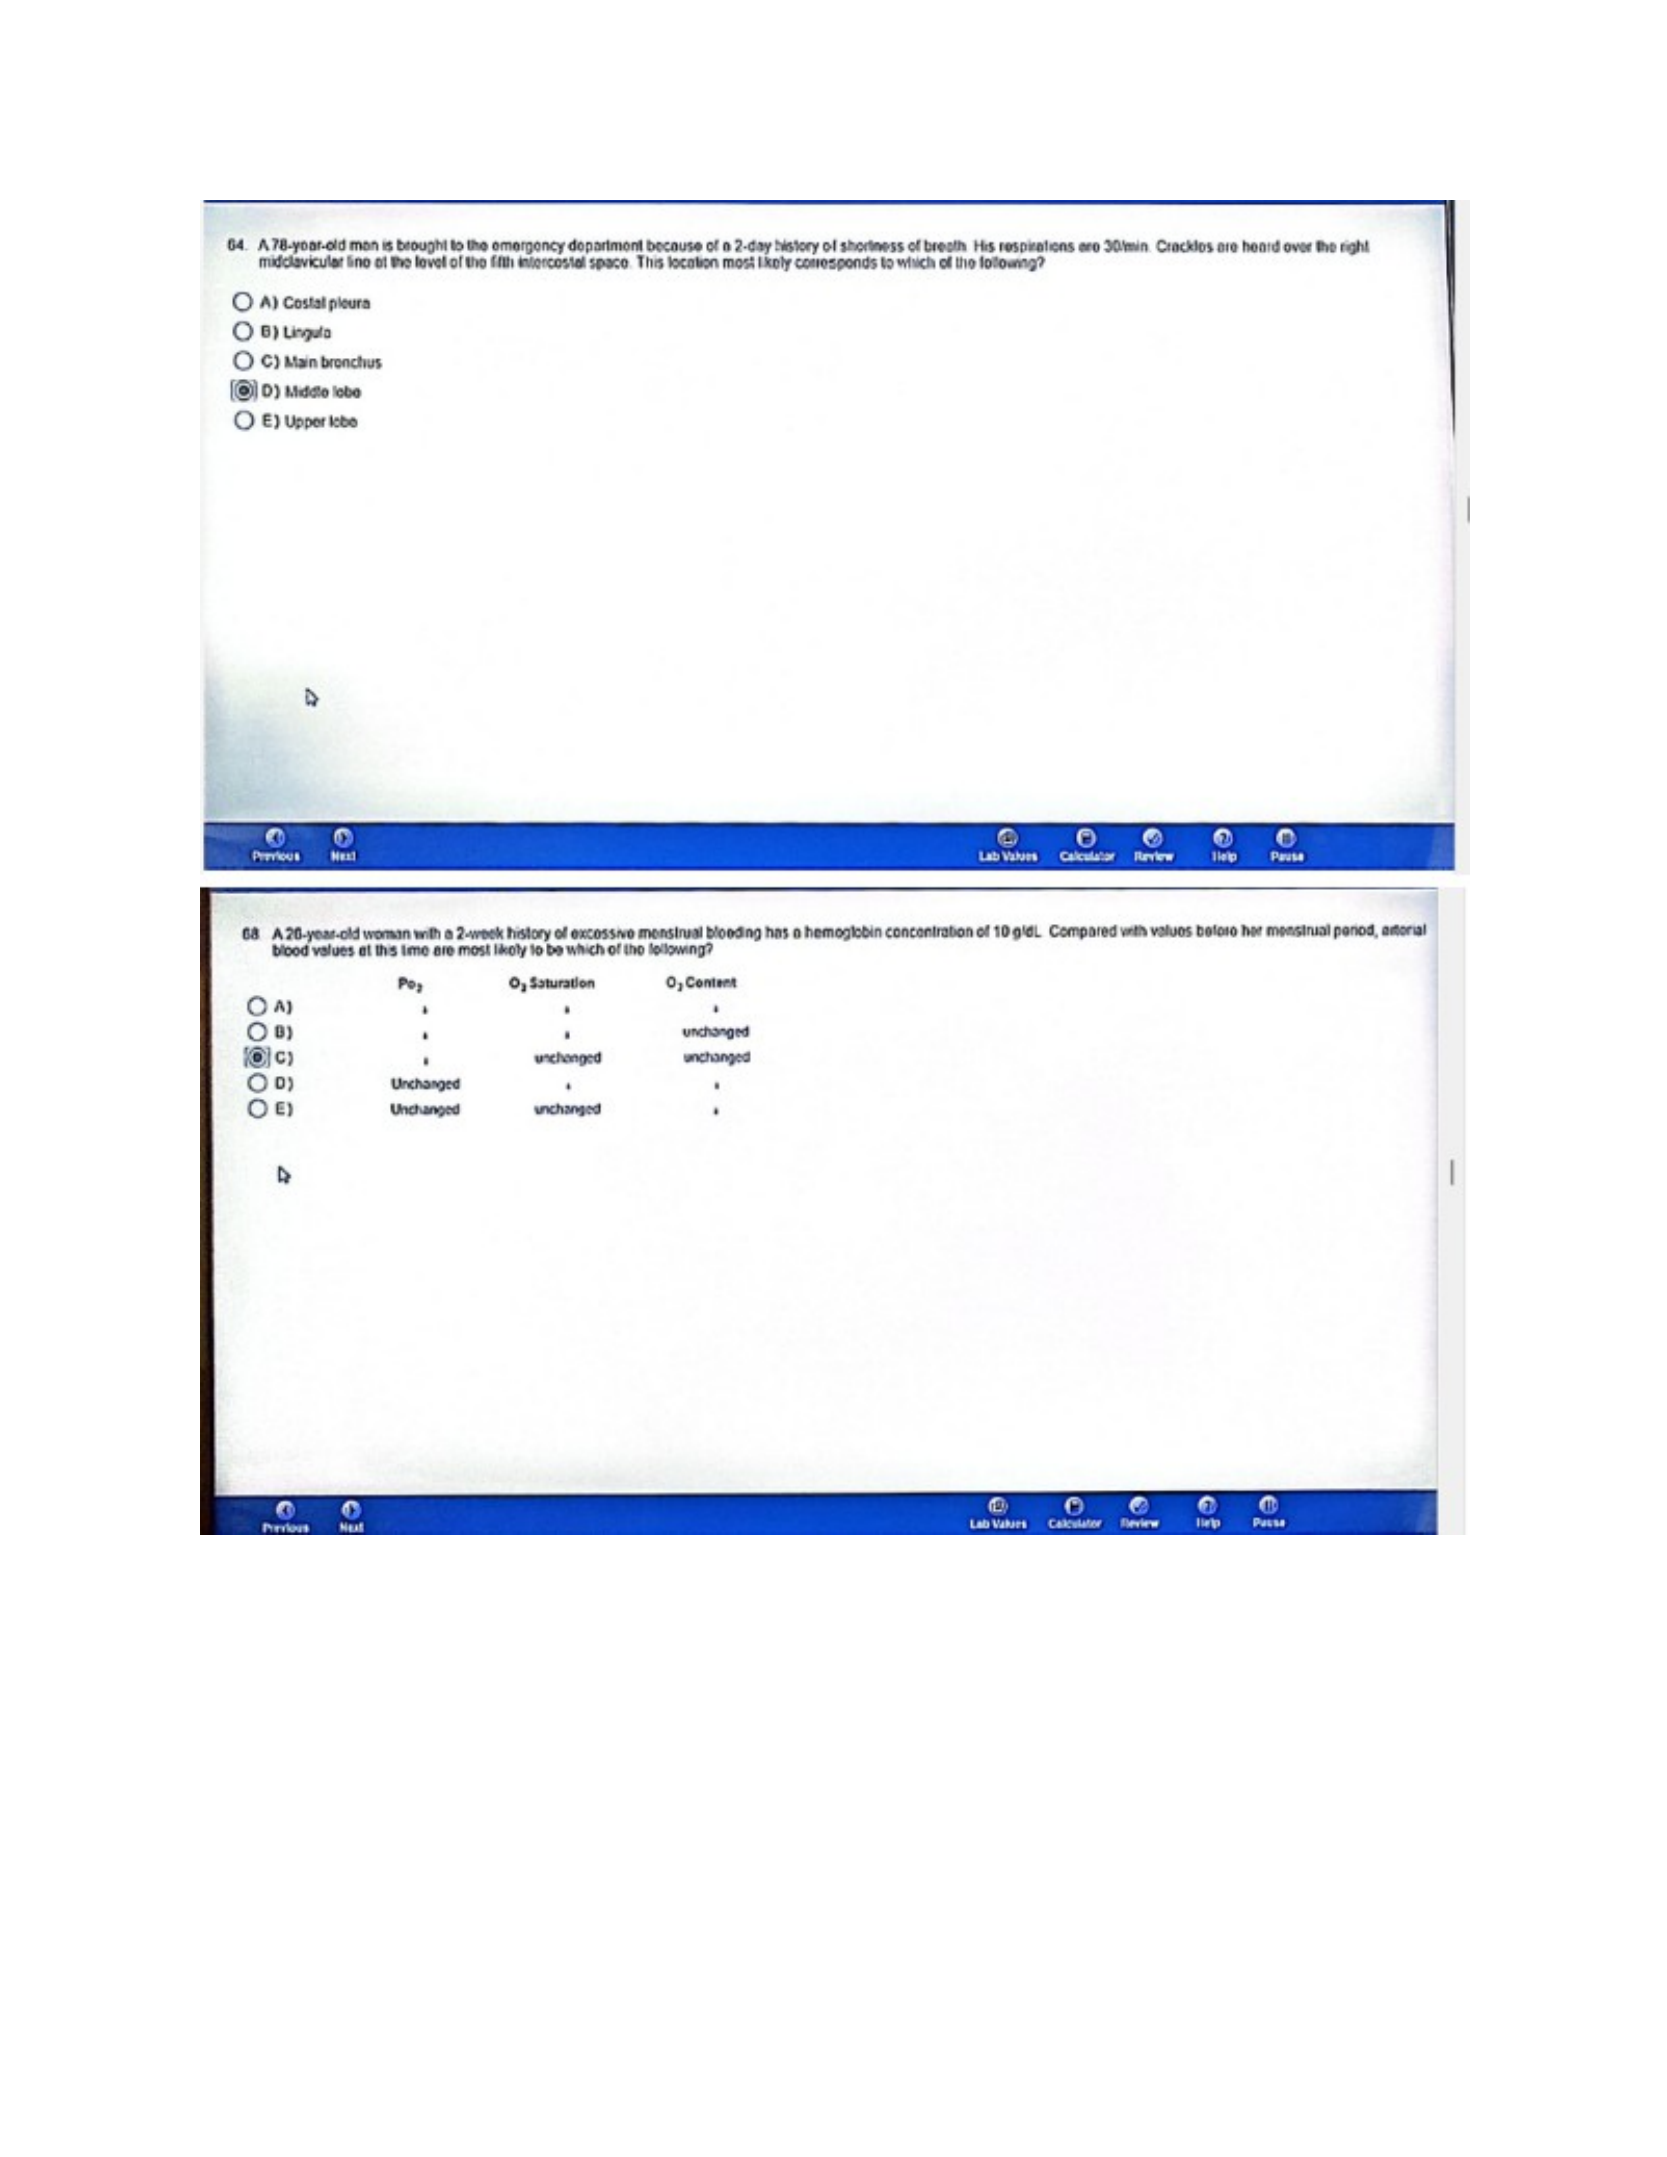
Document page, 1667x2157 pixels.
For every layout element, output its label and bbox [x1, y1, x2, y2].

picture [200, 200, 1470, 1535]
